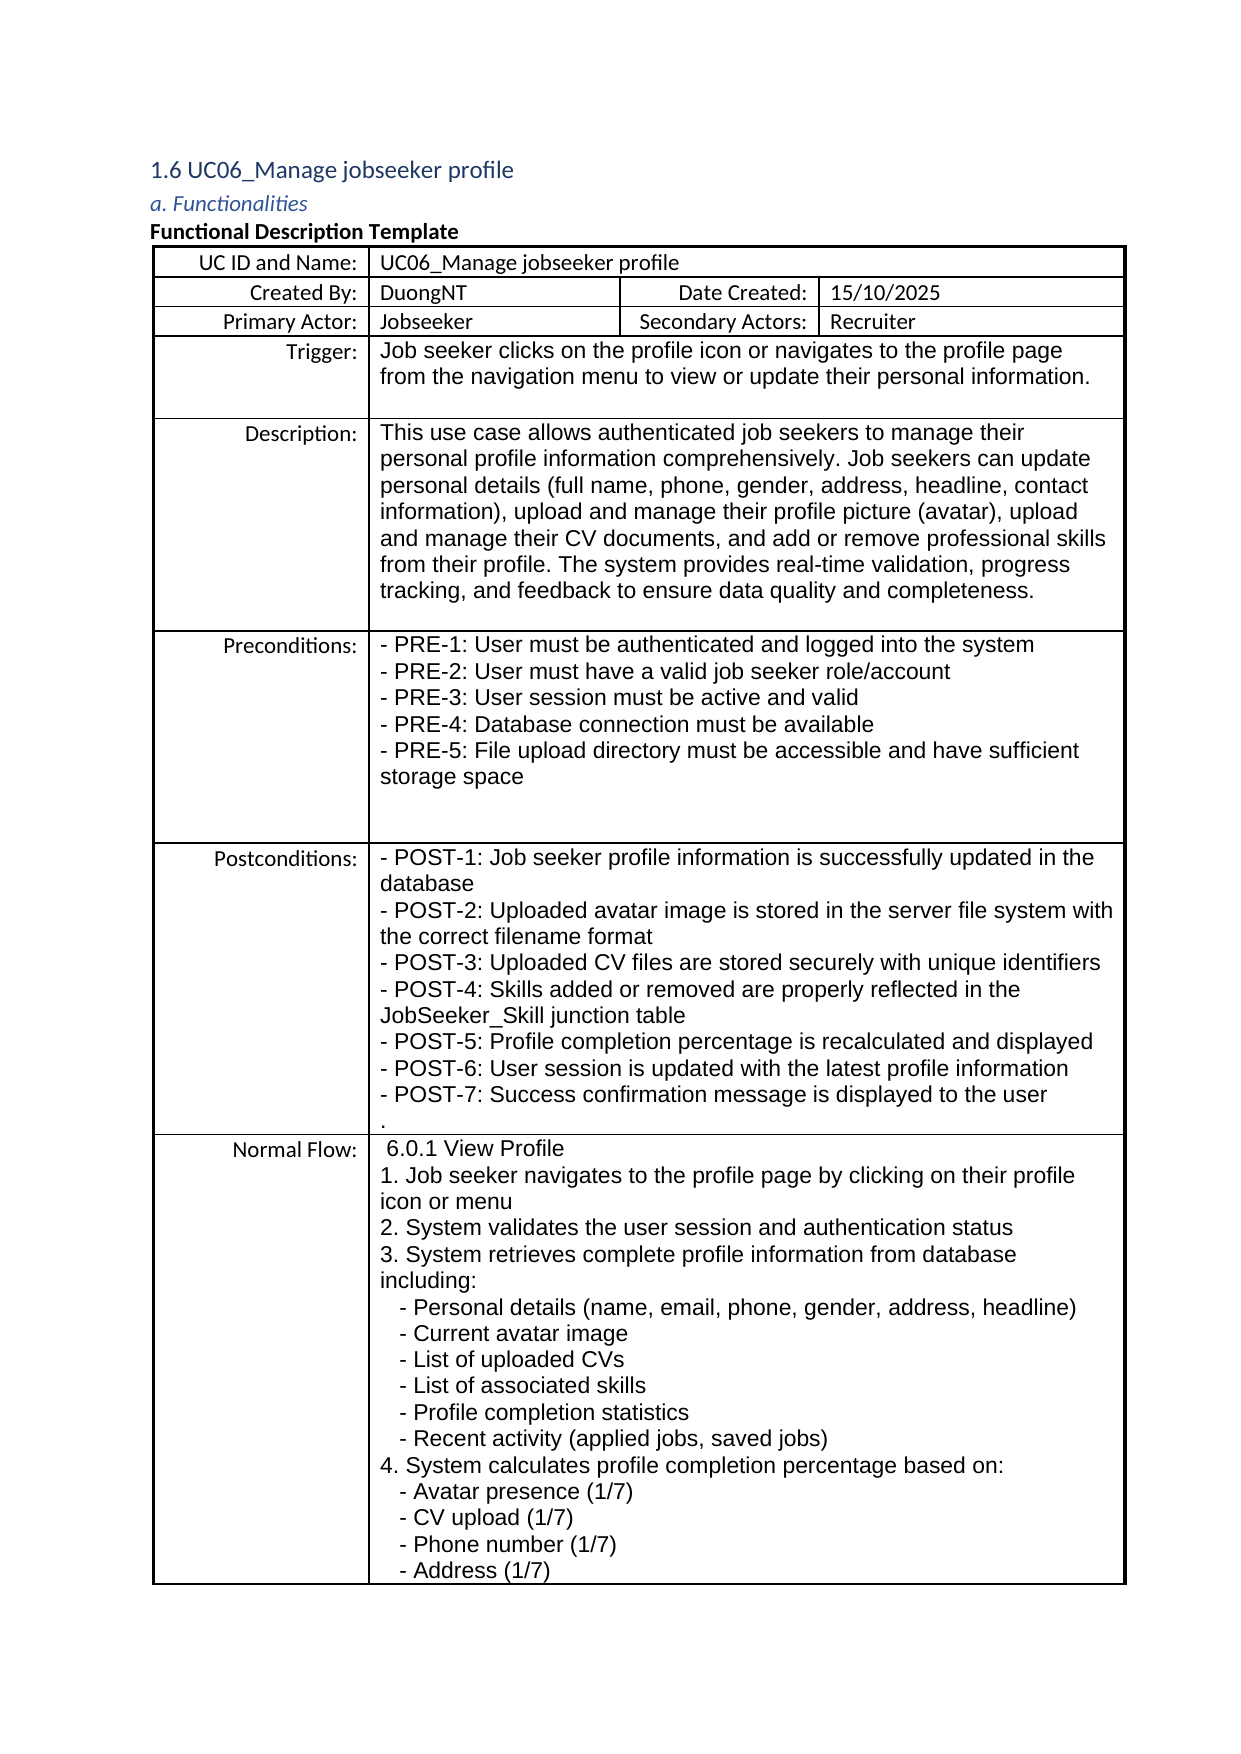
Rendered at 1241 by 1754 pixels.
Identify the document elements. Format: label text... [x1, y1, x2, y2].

table_cell Job seeker clicks on the profile icon or navigates to the profile page from the navigation menu to view or update their personal information. [370, 337, 1123, 417]
table_cell 15/10/2025 [820, 278, 1123, 306]
table_cell Secondary Actors: [621, 307, 818, 335]
table_cell This use case allows authenticated job seekers to manage their personal profile information comprehensively. Job seekers can update personal details (full name, phone, gender, address, headline, contact information), upload and manage their profile picture (avatar), upload and manage their CV documents, and add or remove professional skills from their profile. The system provides real-time validation, progress tracking, and feedback to ensure data quality and completeness. [370, 419, 1123, 630]
subtitle a. Functionalities [150, 189, 1090, 217]
table_cell Postconditions: [155, 844, 368, 1134]
table_cell - PRE-1: User must be authenticated and logged into the system - PRE-2: User must have a valid job seeker role/account - PRE-3: User session must be active and valid - PRE-4: Database connection must be available - PRE-5: File upload directory must be accessible and have sufficient storage space [370, 632, 1123, 842]
text Functional Description Template [150, 217, 1090, 245]
table_cell - POST-1: Job seeker profile information is successfully updated in the database - POST-2: Uploaded avatar image is stored in the server file system with the correct filename format - POST-3: Uploaded CV files are stored securely with unique identifiers - POST-4: Skills added or removed are properly reflected in the JobSeeker_Skill junction table - POST-5: Profile completion percentage is recalculated and displayed - POST-6: User session is updated with the latest profile information - POST-7: Success confirmation message is displayed to the user . [370, 844, 1123, 1134]
table_cell DuongNT [370, 278, 619, 306]
table_cell Created By: [155, 278, 368, 306]
table_header UC06_Manage jobseeker profile [370, 248, 1123, 276]
table_cell Description: [155, 419, 368, 630]
table_cell Preconditions: [155, 632, 368, 842]
table_cell Primary Actor: [155, 307, 368, 335]
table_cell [370, 1135, 1123, 1583]
table_cell Jobseeker [370, 307, 619, 335]
table_cell Recruiter [820, 307, 1123, 335]
table_cell Normal Flow: [155, 1135, 368, 1583]
subtitle 1.6 UC06_Manage jobseeker profile [150, 154, 1090, 185]
table_cell Trigger: [155, 337, 368, 417]
table_header UC ID and Name: [155, 248, 368, 276]
table_cell Date Created: [621, 278, 818, 306]
